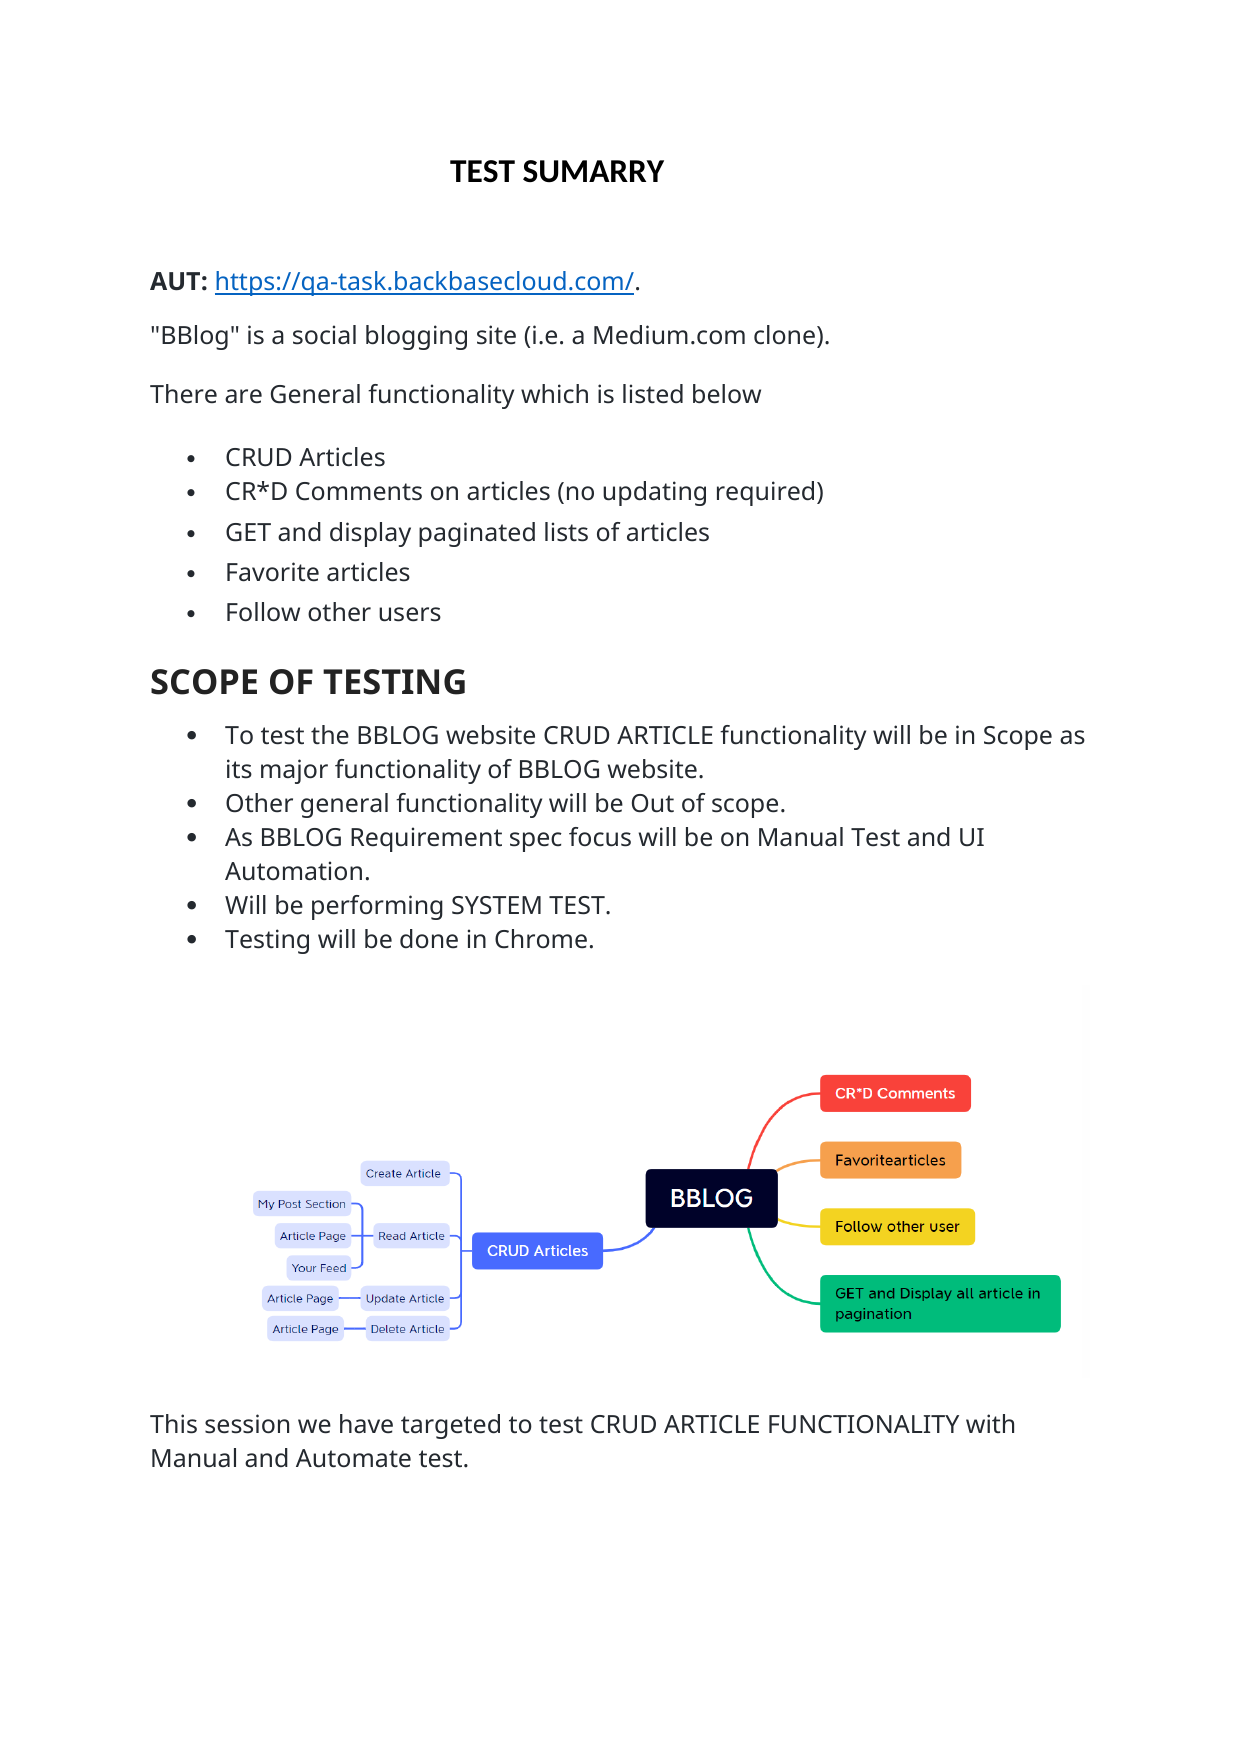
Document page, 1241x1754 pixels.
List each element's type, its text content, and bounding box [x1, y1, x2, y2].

list Favorite articles [187, 554, 1090, 588]
picture [150, 985, 1091, 1378]
list Follow other users [187, 595, 1090, 629]
text There are General functionality which is listed below [150, 377, 1090, 411]
text TEST SUMARRY [375, 150, 1090, 191]
text This session we have targeted to test CRUD ARTICLE FUNCTIONALITY with Manual and Automate test. [150, 1407, 1090, 1475]
list Other general functionality will be Out of scope. [187, 786, 1090, 819]
text "BBlog" is a social blogging site (i.e. a Medium.com clone). [150, 317, 1090, 352]
list To test the BBLOG website CRUD ARTICLE functionality will be in Scope as its major functionality of BBLOG website. [187, 717, 1090, 786]
list GET and display paginated lists of articles [187, 514, 1090, 548]
list CRUD Articles [187, 440, 1090, 474]
text AUT: https://qa-task.backbasecloud.com/. [150, 264, 1090, 298]
list CR*D Comments on articles (no updating required) [187, 474, 1090, 508]
list Will be performing SYSTEM TEST. [187, 888, 1090, 922]
list Testing will be done in Chrome. [187, 922, 1090, 956]
list As BBLOG Requirement spec focus will be on Manual Test and UI Automation. [187, 819, 1090, 888]
subtitle SCOPE OF TESTING [150, 658, 1090, 705]
